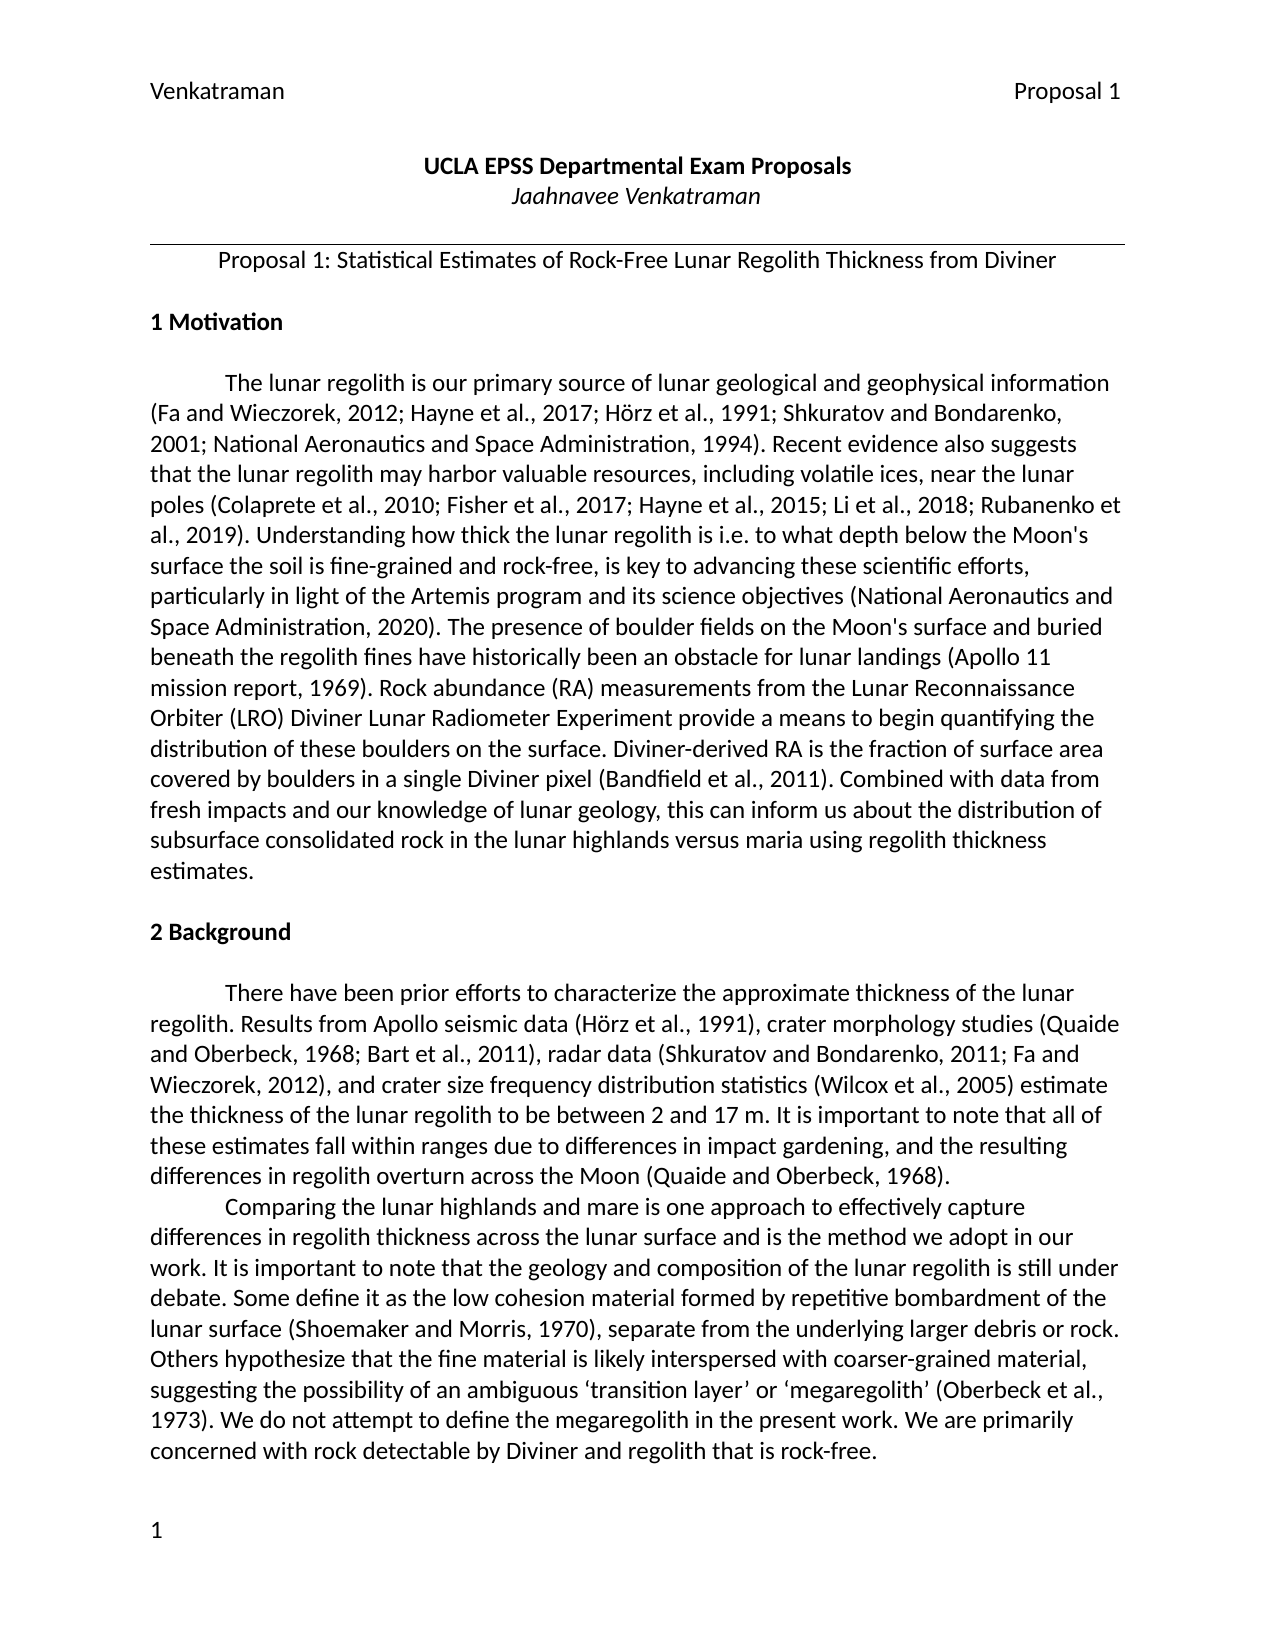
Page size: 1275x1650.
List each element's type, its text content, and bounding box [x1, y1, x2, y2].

text 2 Background [150, 916, 1125, 947]
text Proposal 1: Statistical Estimates of Rock-Free Lunar Regolith Thickness from Diviner [150, 245, 1125, 275]
text UCLA EPSS Departmental Exam Proposals [150, 150, 1125, 181]
text Comparing the lunar highlands and mare is one approach to effectively capture differences in regolith thickness across the lunar surface and is the method we adopt in our work. It is important to note that the geology and composition of the lunar regolith is still under debate. Some define it as the low cohesion material formed by repetitive bombardment of the lunar surface (Shoemaker and Morris, 1970), separate from the underlying larger debris or rock. Others hypothesize that the fine material is likely interspersed with coarser-grained material, suggesting the possibility of an ambiguous ‘transition layer’ or ‘megaregolith’ (Oberbeck et al., 1973). We do not attempt to define the megaregolith in the present work. We are primarily concerned with rock detectable by Diviner and regolith that is rock-free. [150, 1191, 1125, 1466]
text The lunar regolith is our primary source of lunar geological and geophysical information (Fa and Wieczorek, 2012; Hayne et al., 2017; Hörz et al., 1991; Shkuratov and Bondarenko, 2001; National Aeronautics and Space Administration, 1994). Recent evidence also suggests that the lunar regolith may harbor valuable resources, including volatile ices, near the lunar poles (Colaprete et al., 2010; Fisher et al., 2017; Hayne et al., 2015; Li et al., 2018; Rubanenko et al., 2019). Understanding how thick the lunar regolith is i.e. to what depth below the Moon's surface the soil is fine-grained and rock-free, is key to advancing these scientific efforts, particularly in light of the Artemis program and its science objectives (National Aeronautics and Space Administration, 2020). The presence of boulder fields on the Moon's surface and buried beneath the regolith fines have historically been an obstacle for lunar landings (Apollo 11 mission report, 1969). Rock abundance (RA) measurements from the Lunar Reconnaissance Orbiter (LRO) Diviner Lunar Radiometer Experiment provide a means to begin quantifying the distribution of these boulders on the surface. Diviner-derived RA is the fraction of surface area covered by boulders in a single Diviner pixel (Bandfield et al., 2011). Combined with data from fresh impacts and our knowledge of lunar geology, this can inform us about the distribution of subsurface consolidated rock in the lunar highlands versus maria using regolith thickness estimates. [150, 367, 1125, 886]
text 1 Motivation [150, 306, 1125, 336]
text There have been prior efforts to characterize the approximate thickness of the lunar regolith. Results from Apollo seismic data (Hörz et al., 1991), crater morphology studies (Quaide and Oberbeck, 1968; Bart et al., 2011), radar data (Shkuratov and Bondarenko, 2011; Fa and Wieczorek, 2012), and crater size frequency distribution statistics (Wilcox et al., 2005) estimate the thickness of the lunar regolith to be between 2 and 17 m. It is important to note that all of these estimates fall within ranges due to differences in impact gardening, and the resulting differences in regolith overturn across the Moon (Quaide and Oberbeck, 1968). [150, 977, 1125, 1191]
text Jaahnavee Venkatraman [150, 181, 1125, 211]
